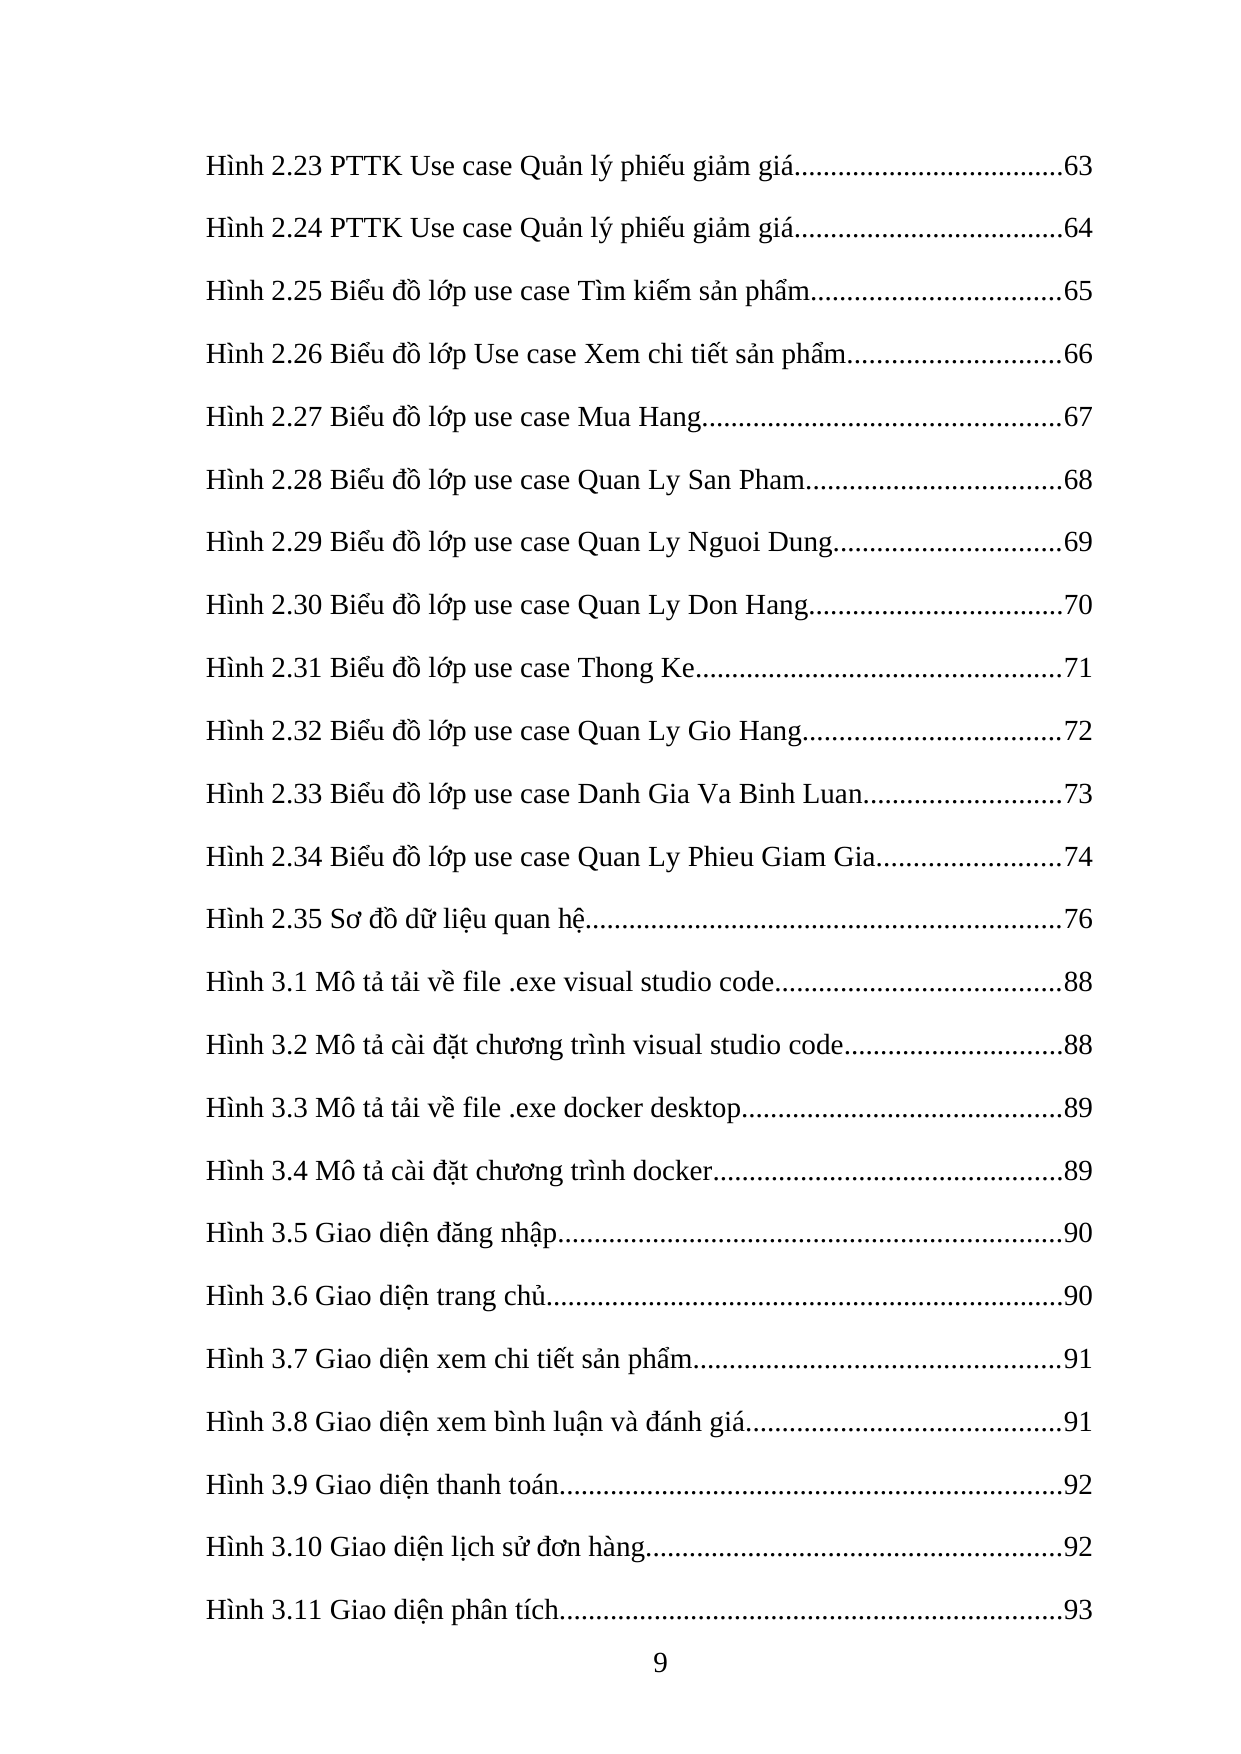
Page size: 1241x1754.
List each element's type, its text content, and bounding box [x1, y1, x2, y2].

text Hình 2.28 Biểu đồ lớp use case Quan Ly San Pham 68 [206, 462, 1099, 495]
text Hình 3.5 Giao diện đăng nhập 90 [206, 1216, 1099, 1249]
text Hình 3.3 Mô tả tải về file .exe docker desktop 89 [206, 1090, 1099, 1123]
text Hình 2.27 Biểu đồ lớp use case Mua Hang 67 [206, 399, 1099, 432]
text Hình 2.34 Biểu đồ lớp use case Quan Ly Phieu Giam Gia 74 [206, 839, 1099, 872]
text Hình 2.29 Biểu đồ lớp use case Quan Ly Nguoi Dung 69 [206, 524, 1099, 558]
text Hình 3.2 Mô tả cài đặt chương trình visual studio code 88 [206, 1027, 1099, 1061]
text Hình 2.30 Biểu đồ lớp use case Quan Ly Don Hang 70 [206, 587, 1099, 621]
text Hình 2.25 Biểu đồ lớp use case Tìm kiếm sản phẩm 65 [206, 273, 1099, 307]
text Hình 3.1 Mô tả tải về file .exe visual studio code 88 [206, 964, 1099, 998]
text Hình 3.8 Giao diện xem bình luận và đánh giá 91 [206, 1404, 1099, 1437]
text Hình 2.32 Biểu đồ lớp use case Quan Ly Gio Hang 72 [206, 713, 1099, 747]
text Hình 2.24 PTTK Use case Quản lý phiếu giảm giá 64 [206, 211, 1099, 244]
text Hình 3.11 Giao diện phân tích 93 [206, 1592, 1099, 1626]
text Hình 3.7 Giao diện xem chi tiết sản phẩm 91 [206, 1341, 1099, 1375]
text Hình 2.33 Biểu đồ lớp use case Danh Gia Va Binh Luan 73 [206, 776, 1099, 809]
text Hình 3.6 Giao diện trang chủ 90 [206, 1278, 1099, 1312]
text Hình 3.10 Giao diện lịch sử đơn hàng 92 [206, 1529, 1099, 1563]
text Hình 2.31 Biểu đồ lớp use case Thong Ke 71 [206, 650, 1099, 684]
text Hình 2.23 PTTK Use case Quản lý phiếu giảm giá 63 [206, 148, 1099, 181]
text Hình 2.26 Biểu đồ lớp Use case Xem chi tiết sản phẩm 66 [206, 336, 1099, 370]
text Hình 3.9 Giao diện thanh toán 92 [206, 1467, 1099, 1500]
text Hình 2.35 Sơ đồ dữ liệu quan hệ 76 [206, 901, 1099, 935]
text Hình 3.4 Mô tả cài đặt chương trình docker 89 [206, 1153, 1099, 1186]
